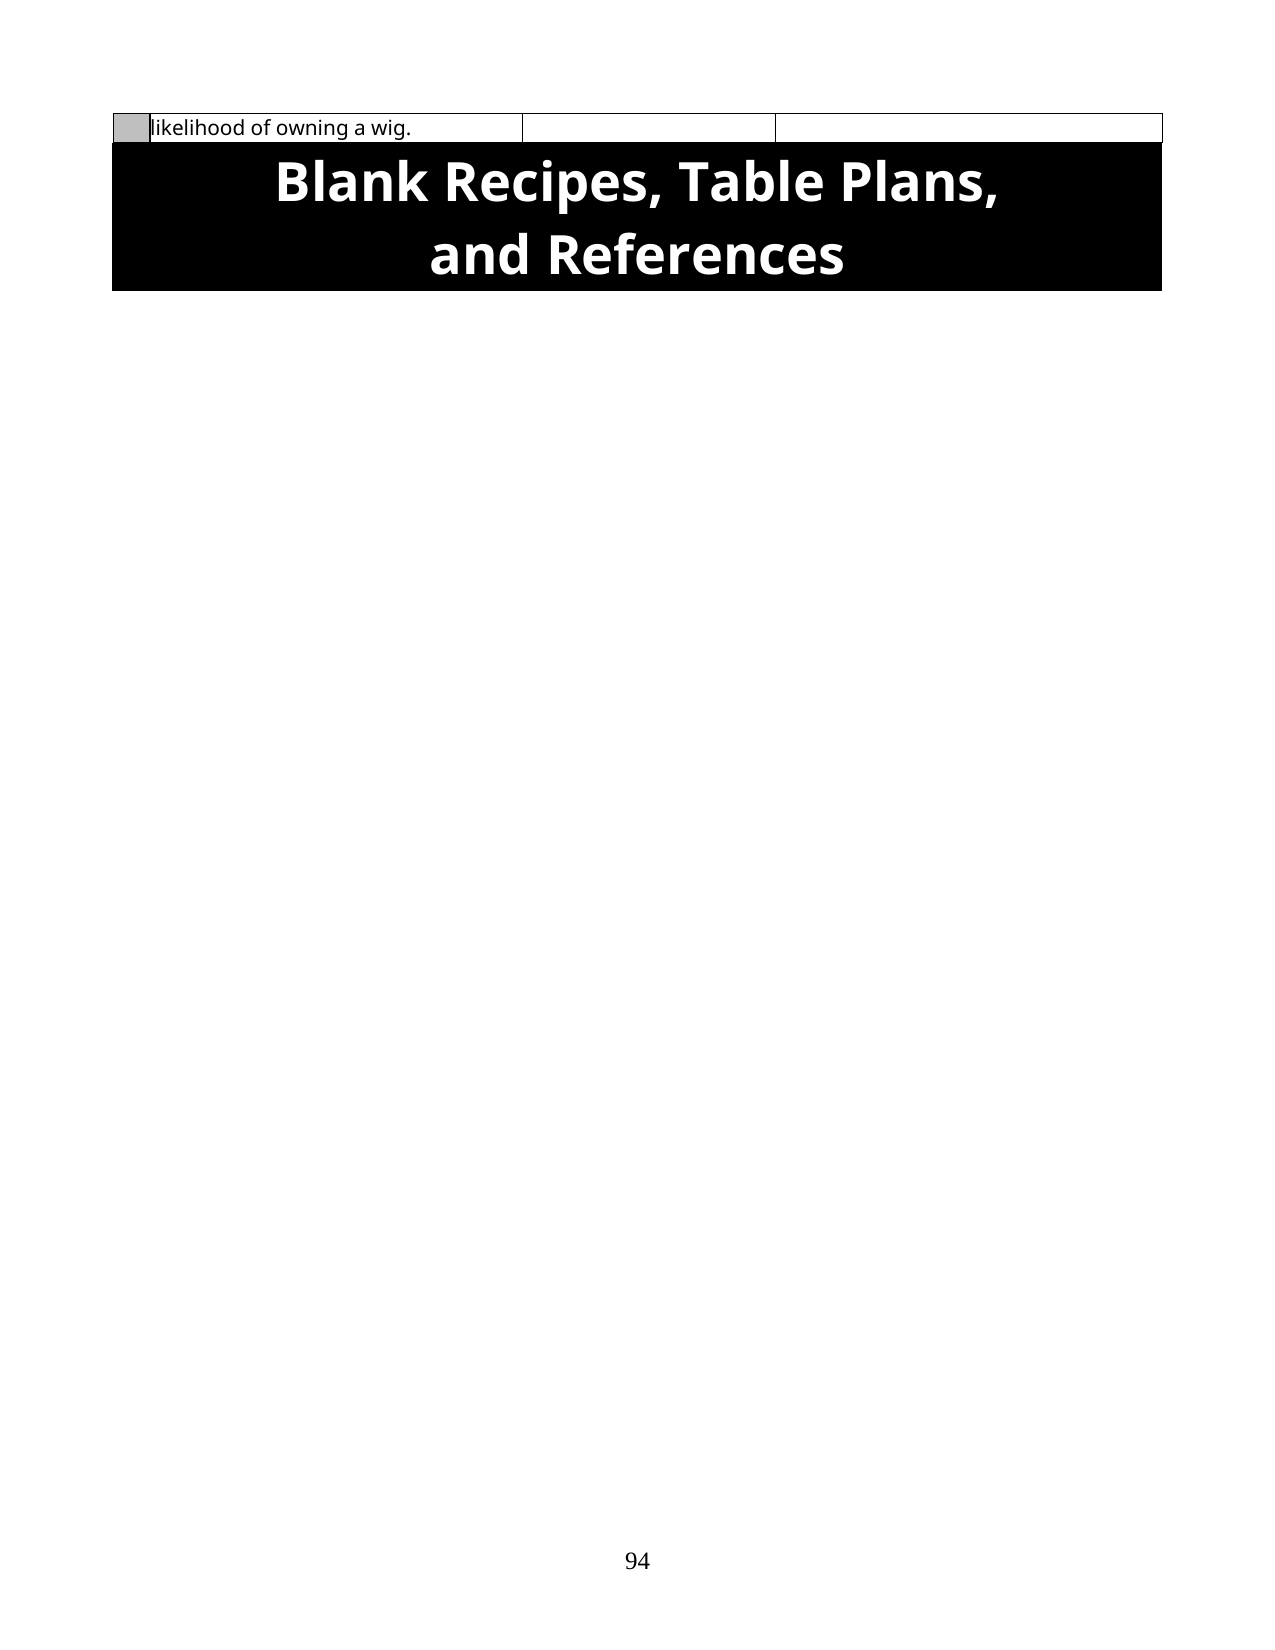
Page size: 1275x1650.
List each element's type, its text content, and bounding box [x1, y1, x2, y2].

table_cell [776, 114, 1162, 142]
table_cell 6 [114, 114, 149, 142]
subtitle and References [112, 217, 1162, 291]
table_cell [523, 114, 775, 142]
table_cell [151, 114, 522, 142]
subtitle Blank Recipes, Table Plans, [112, 143, 1162, 217]
